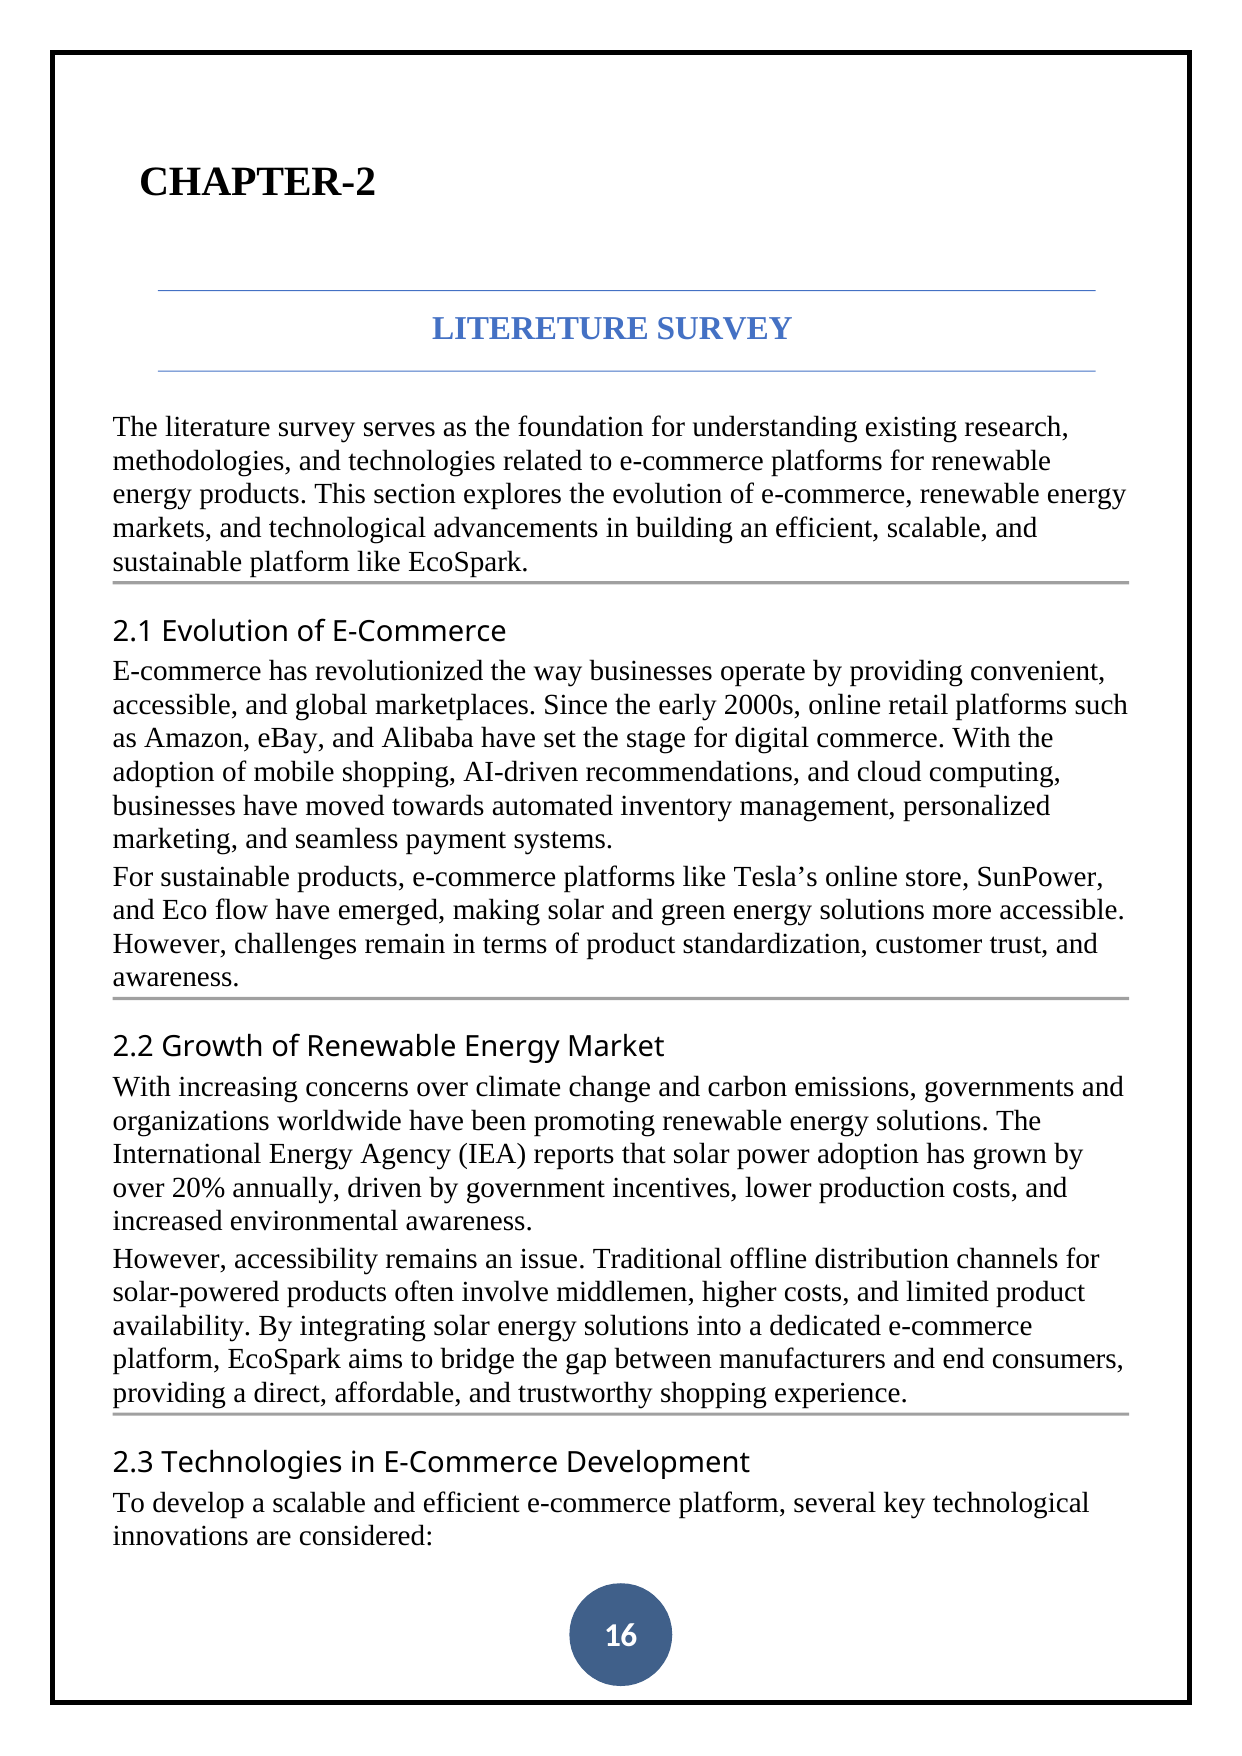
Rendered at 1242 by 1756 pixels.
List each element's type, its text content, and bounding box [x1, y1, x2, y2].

text With increasing concerns over climate change and carbon emissions, governments and organizations worldwide have been promoting renewable energy solutions. The International Energy Agency (IEA) reports that solar power adoption has grown by over 20% annually, driven by government incentives, lower production costs, and increased environmental awareness. [112, 1069, 1129, 1237]
text The literature survey serves as the foundation for understanding existing research, methodologies, and technologies related to e-commerce platforms for renewable energy products. This section explores the evolution of e-commerce, renewable energy markets, and technological advancements in building an efficient, scalable, and sustainable platform like EcoSpark. [112, 409, 1129, 577]
text To develop a scalable and efficient e-commerce platform, several key technological innovations are considered: [112, 1485, 1129, 1552]
text 2.3 Technologies in E-Commerce Development [112, 1441, 1129, 1481]
subtitle CHAPTER-2 [139, 157, 1129, 205]
subtitle LITERETURE SURVEY [112, 308, 1112, 346]
text For sustainable products, e-commerce platforms like Tesla’s online store, SunPower, and Eco flow have emerged, making solar and green energy solutions more accessible. However, challenges remain in terms of product standardization, customer trust, and awareness. [112, 859, 1129, 993]
text 2.1 Evolution of E-Commerce [112, 610, 1129, 649]
text 2.2 Growth of Renewable Energy Market [112, 1026, 1129, 1065]
text E-commerce has revolutionized the way businesses operate by providing convenient, accessible, and global marketplaces. Since the early 2000s, online retail platforms such as Amazon, eBay, and Alibaba have set the stage for digital commerce. With the adoption of mobile shopping, AI-driven recommendations, and cloud computing, businesses have moved towards automated inventory management, personalized marketing, and seamless payment systems. [112, 653, 1129, 855]
text However, accessibility remains an issue. Traditional offline distribution channels for solar-powered products often involve middlemen, higher costs, and limited product availability. By integrating solar energy solutions into a dedicated e-commerce platform, EcoSpark aims to bridge the gap between manufacturers and end consumers, providing a direct, affordable, and trustworthy shopping experience. [112, 1241, 1129, 1409]
